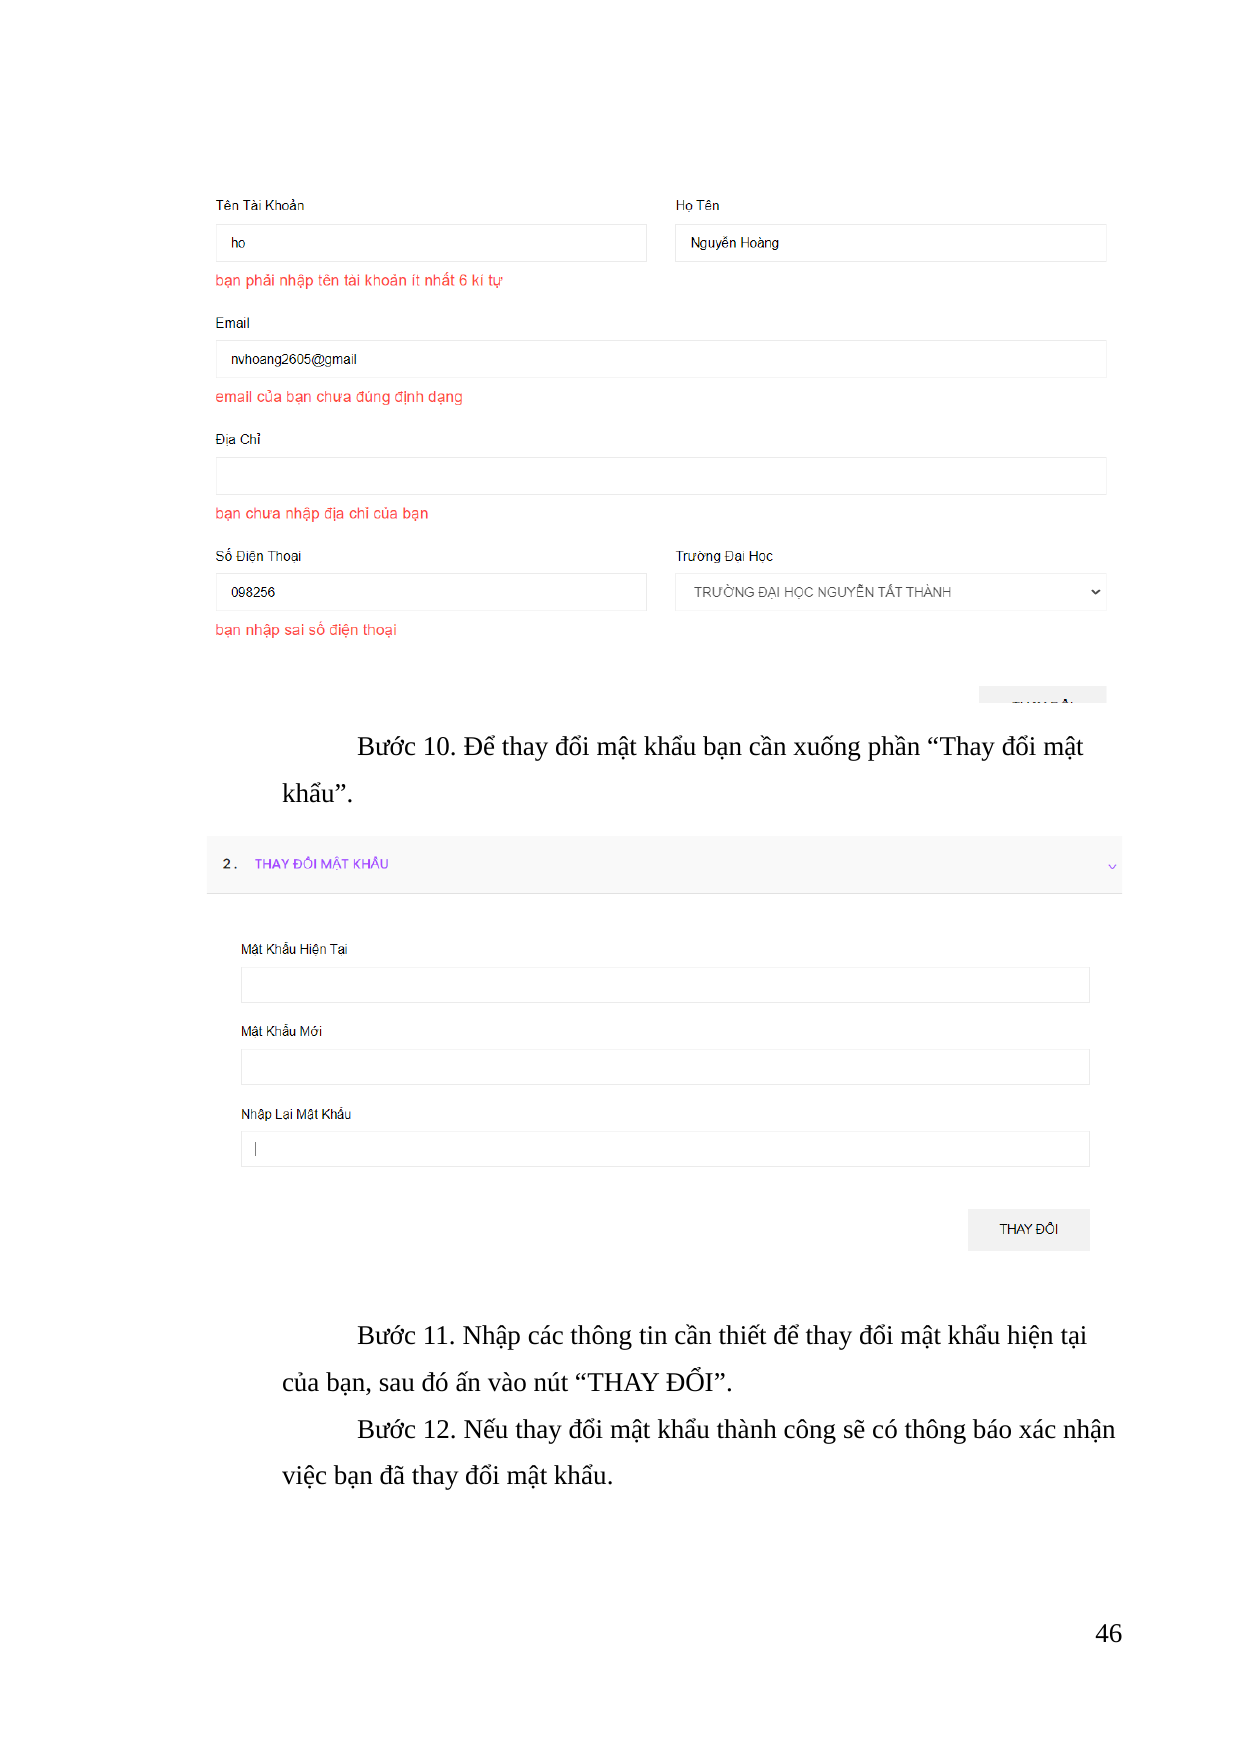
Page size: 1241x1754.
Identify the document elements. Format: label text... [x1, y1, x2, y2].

text Bước 11. Nhập các thông tin cần thiết để thay đổi mật khẩu hiện tại của bạn, sau đó ấn vào nút “THAY ĐỔI”. [282, 1319, 1122, 1397]
text Bước 10. Để thay đổi mật khẩu bạn cần xuống phần “Thay đổi mật khẩu”. [282, 730, 1122, 808]
picture [206, 836, 1123, 1292]
text Bước 12. Nếu thay đổi mật khẩu thành công sẽ có thông báo xác nhận việc bạn đã thay đổi mật khẩu. [282, 1413, 1122, 1491]
picture [206, 177, 1123, 703]
